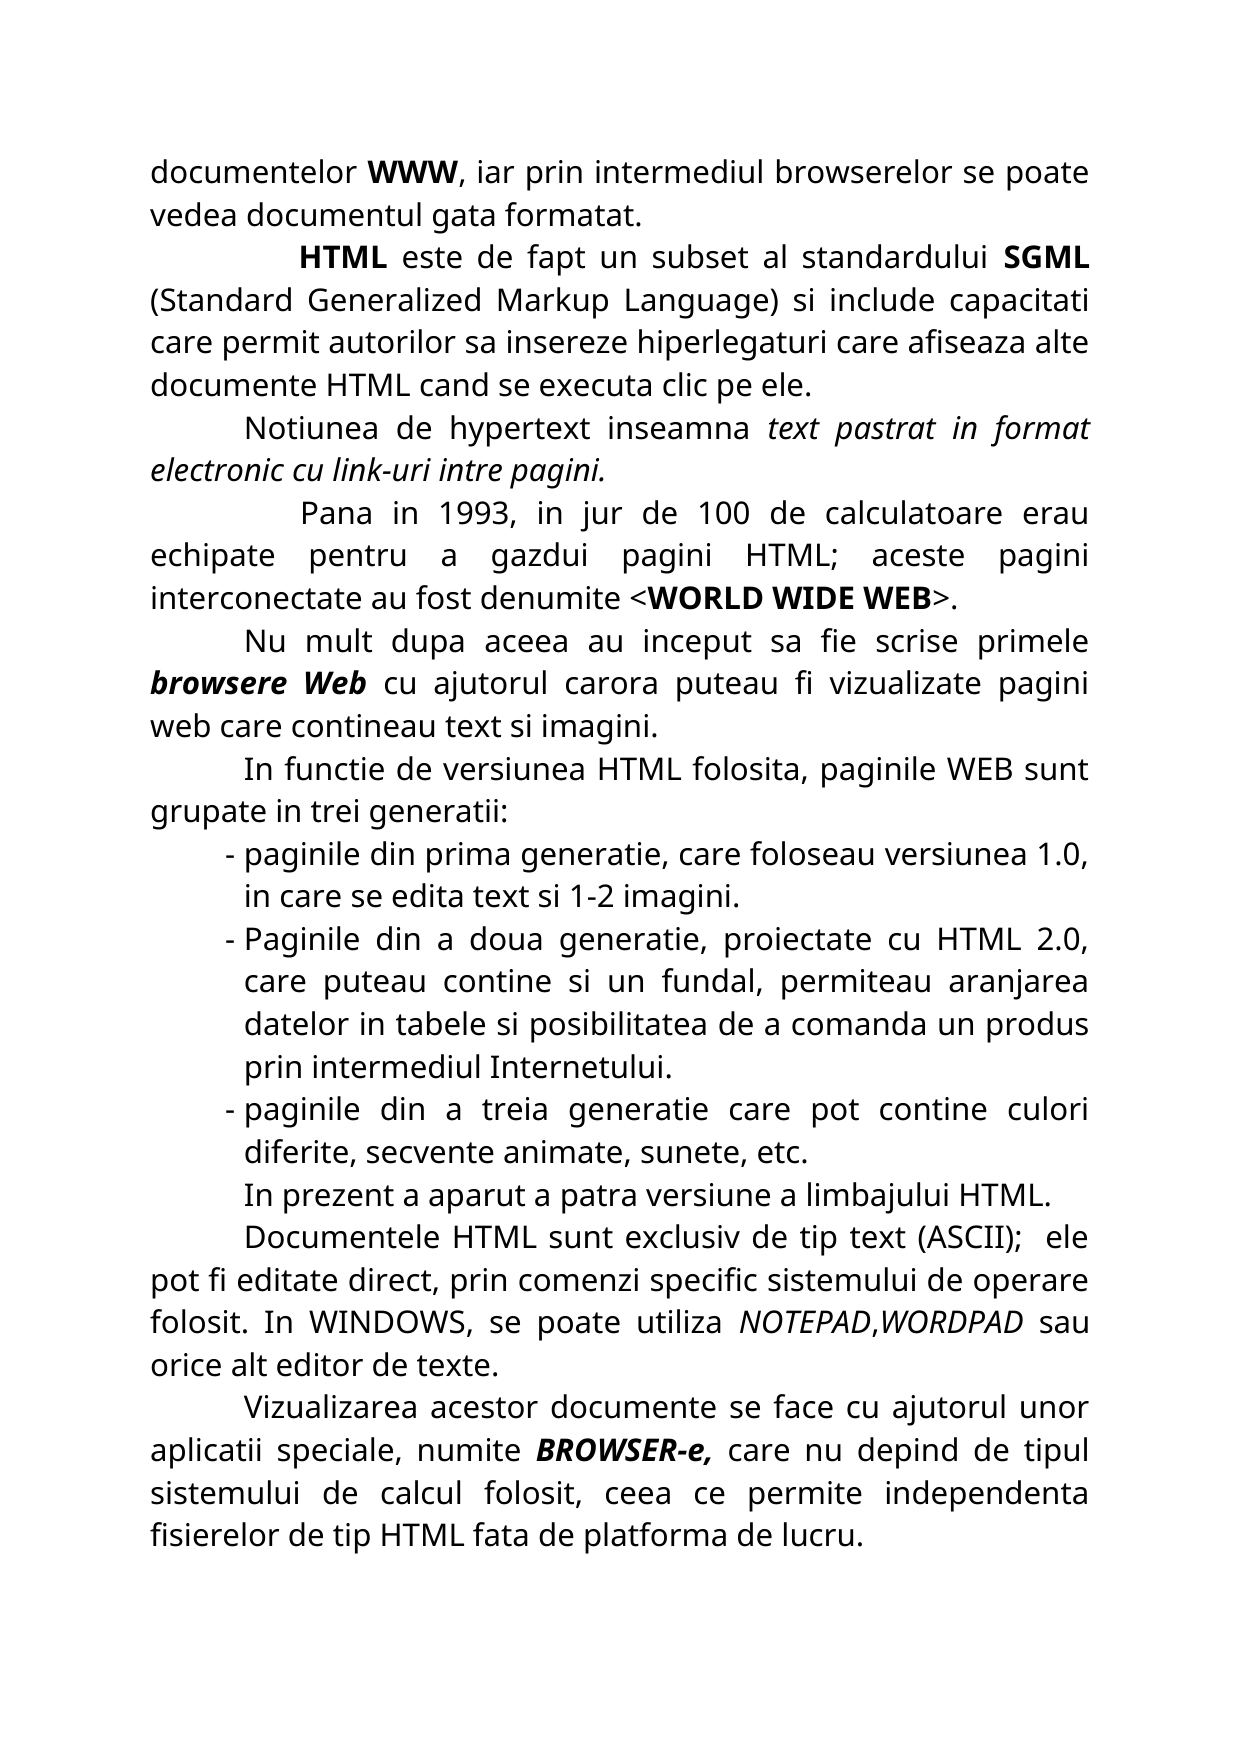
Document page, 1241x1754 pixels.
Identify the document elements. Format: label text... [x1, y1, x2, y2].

text Documentele HTML sunt exclusiv de tip text (ASCII); ele pot fi editate direct, prin comenzi specific sistemului de operare folosit. In WINDOWS, se poate utiliza NOTEPAD,WORDPAD sau orice alt editor de texte. [150, 1215, 1090, 1386]
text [150, 150, 1090, 235]
list paginile din prima generatie, care foloseau versiunea 1.0, in care se edita text si 1-2 imagini. [225, 832, 1090, 917]
list Paginile din a doua generatie, proiectate cu HTML 2.0, care puteau contine si un fundal, permiteau aranjarea datelor in tabele si posibilitatea de a comanda un produs prin intermediul Internetului. [225, 917, 1090, 1087]
text Nu mult dupa aceea au inceput sa fie scrise primele browsere Web cu ajutorul carora puteau fi vizualizate pagini web care contineau text si imagini. [150, 619, 1090, 746]
text Notiunea de hypertext inseamna text pastrat in format electronic cu link-uri intre pagini. [150, 406, 1090, 491]
text Pana in 1993, in jur de 100 de calculatoare erau echipate pentru a gazdui pagini HTML; aceste pagini interconectate au fost denumite <WORLD WIDE WEB>. [150, 491, 1090, 619]
text HTML este de fapt un subset al standardului SGML (Standard Generalized Markup Language) si include capacitati care permit autorilor sa insereze hiperlegaturi care afiseaza alte documente HTML cand se executa clic pe ele. [150, 235, 1090, 406]
text In functie de versiunea HTML folosita, paginile WEB sunt grupate in trei generatii: [150, 746, 1090, 832]
text In prezent a aparut a patra versiune a limbajului HTML. [150, 1172, 1090, 1215]
list paginile din a treia generatie care pot contine culori diferite, secvente animate, sunete, etc. [225, 1087, 1090, 1172]
text Vizualizarea acestor documente se face cu ajutorul unor aplicatii speciale, numite BROWSER-e, care nu depind de tipul sistemului de calcul folosit, ceea ce permite independenta fisierelor de tip HTML fata de platforma de lucru. [150, 1386, 1090, 1556]
